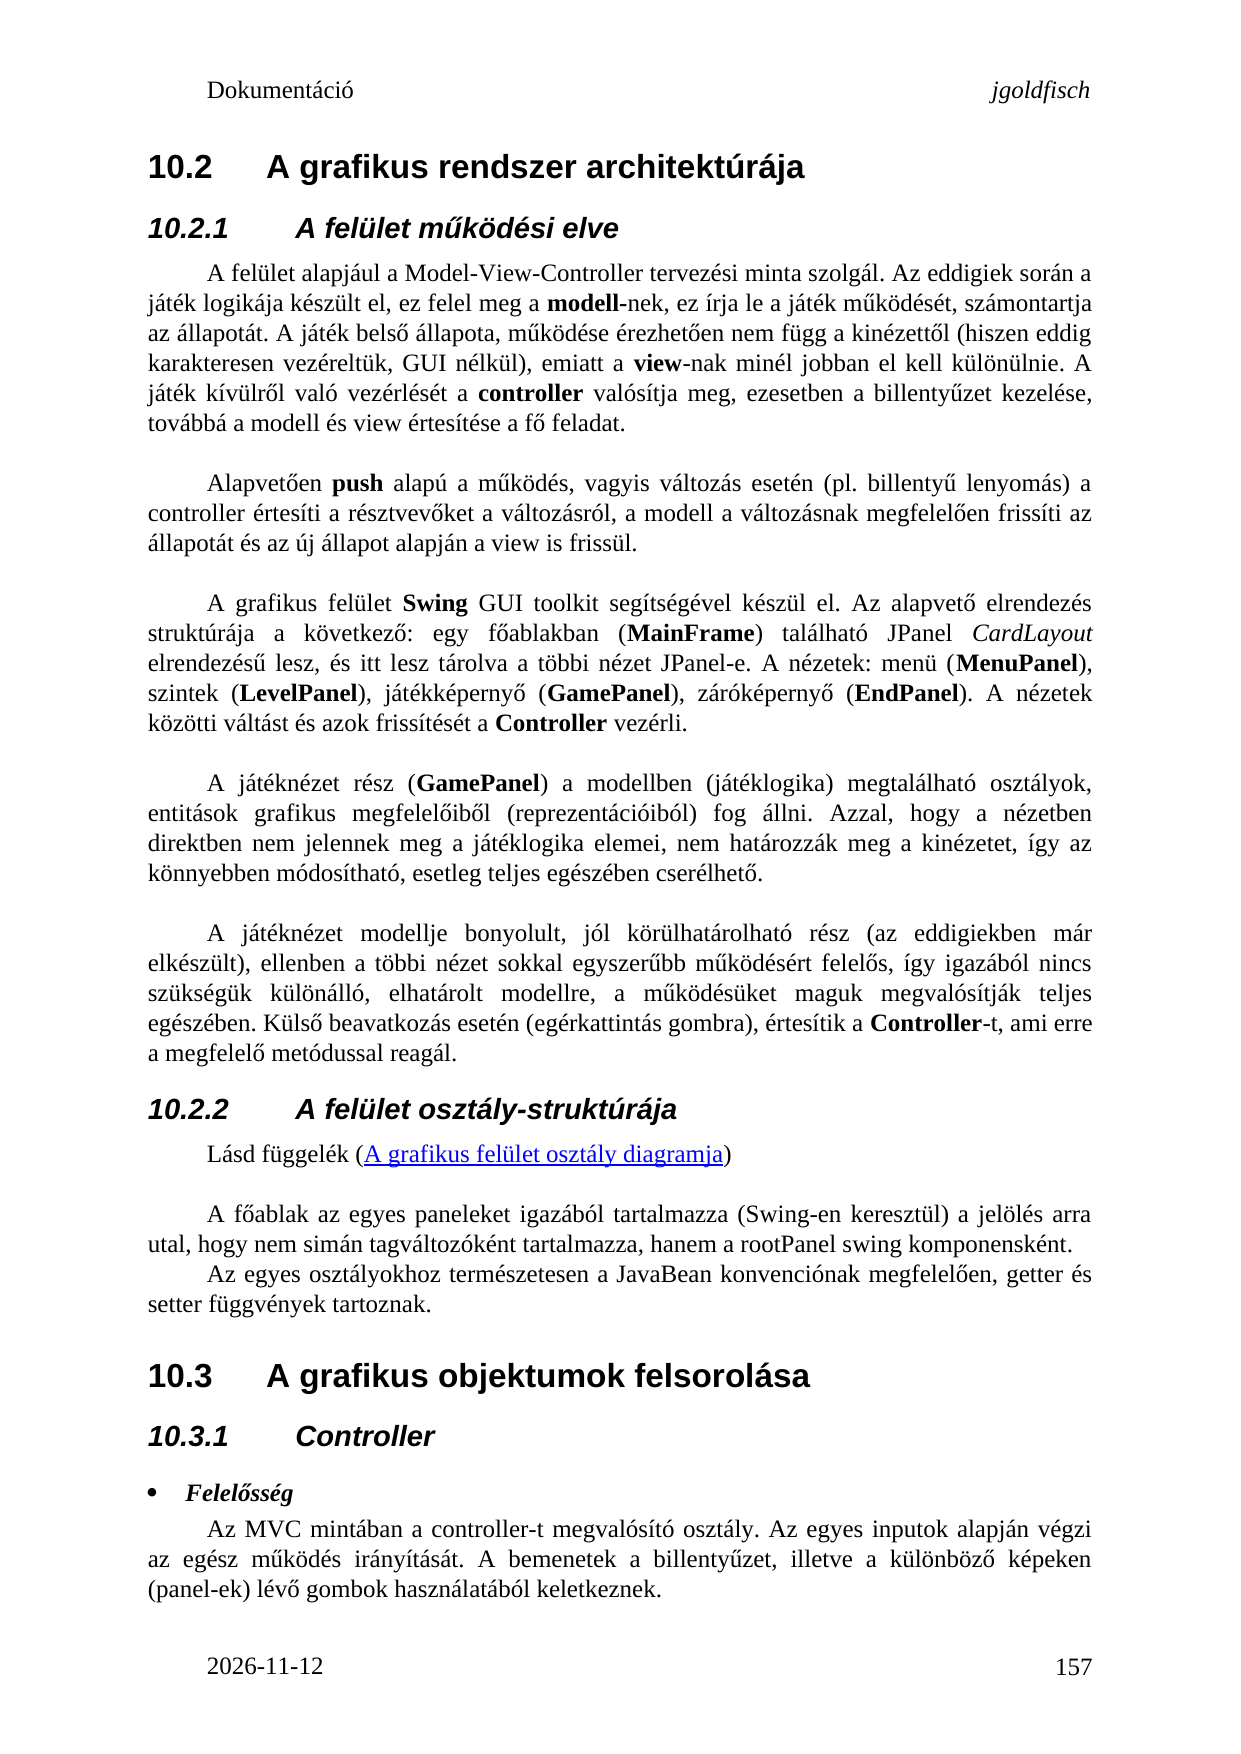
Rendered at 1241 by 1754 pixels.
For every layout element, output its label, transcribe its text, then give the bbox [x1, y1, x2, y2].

subtitle A felület osztály-struktúrája [148, 1092, 1093, 1126]
subtitle Controller [148, 1419, 1093, 1453]
text Az MVC mintában a controller-t megvalósító osztály. Az egyes inputok alapján végzi az egész működés irányítását. A bemenetek a billentyűzet, illetve a különböző képeken (panel-ek) lévő gombok használatából keletkeznek. [148, 1513, 1093, 1603]
subtitle A grafikus rendszer architektúrája [148, 148, 1093, 186]
subtitle A grafikus objektumok felsorolása [148, 1356, 1093, 1394]
text A grafikus felület Swing GUI toolkit segítségével készül el. Az alapvető elrendezés struktúrája a következő: egy főablakban (MainFrame) található JPanel CardLayout elrendezésű lesz, és itt lesz tárolva a többi nézet JPanel-e. A nézetek: menü (MenuPanel), szintek (LevelPanel), játékképernyő (GamePanel), záróképernyő (EndPanel). A nézetek közötti váltást és azok frissítését a Controller vezérli. [148, 587, 1093, 737]
text A főablak az egyes paneleket igazából tartalmazza (Swing-en keresztül) a jelölés arra utal, hogy nem simán tagváltozóként tartalmazza, hanem a rootPanel swing komponensként. [148, 1198, 1093, 1258]
text A játéknézet modellje bonyolult, jól körülhatárolható rész (az eddigiekben már elkészült), ellenben a többi nézet sokkal egyszerűbb működésért felelős, így igazából nincs szükségük különálló, elhatárolt modellre, a működésüket maguk megvalósítják teljes egészében. Külső beavatkozás esetén (egérkattintás gombra), értesítik a Controller-t, ami erre a megfelelő metódussal reagál. [148, 917, 1093, 1067]
text Alapvetően push alapú a működés, vagyis változás esetén (pl. billentyű lenyomás) a controller értesíti a résztvevőket a változásról, a modell a változásnak megfelelően frissíti az állapotát és az új állapot alapján a view is frissül. [148, 467, 1093, 557]
text A játéknézet rész (GamePanel) a modellben (játéklogika) megtalálható osztályok, entitások grafikus megfelelőiből (reprezentációiból) fog állni. Azzal, hogy a nézetben direktben nem jelennek meg a játéklogika elemei, nem határozzák meg a kinézetet, így az könnyebben módosítható, esetleg teljes egészében cserélhető. [148, 767, 1093, 887]
text Az egyes osztályokhoz természetesen a JavaBean konvenciónak megfelelően, getter és setter függvények tartoznak. [148, 1258, 1093, 1318]
text A felület alapjául a Model-View-Controller tervezési minta szolgál. Az eddigiek során a játék logikája készült el, ez felel meg a modell-nek, ez írja le a játék működését, számontartja az állapotát. A játék belső állapota, működése érezhetően nem függ a kinézettől (hiszen eddig karakteresen vezéreltük, GUI nélkül), emiatt a view-nak minél jobban el kell különülnie. A játék kívülről való vezérlését a controller valósítja meg, ezesetben a billentyűzet kezelése, továbbá a modell és view értesítése a fő feladat. [148, 257, 1093, 437]
subtitle A felület működési elve [148, 211, 1093, 244]
text Felelősség [148, 1478, 1093, 1506]
text Lásd függelék (A grafikus felület osztály diagramja) [148, 1138, 1093, 1168]
